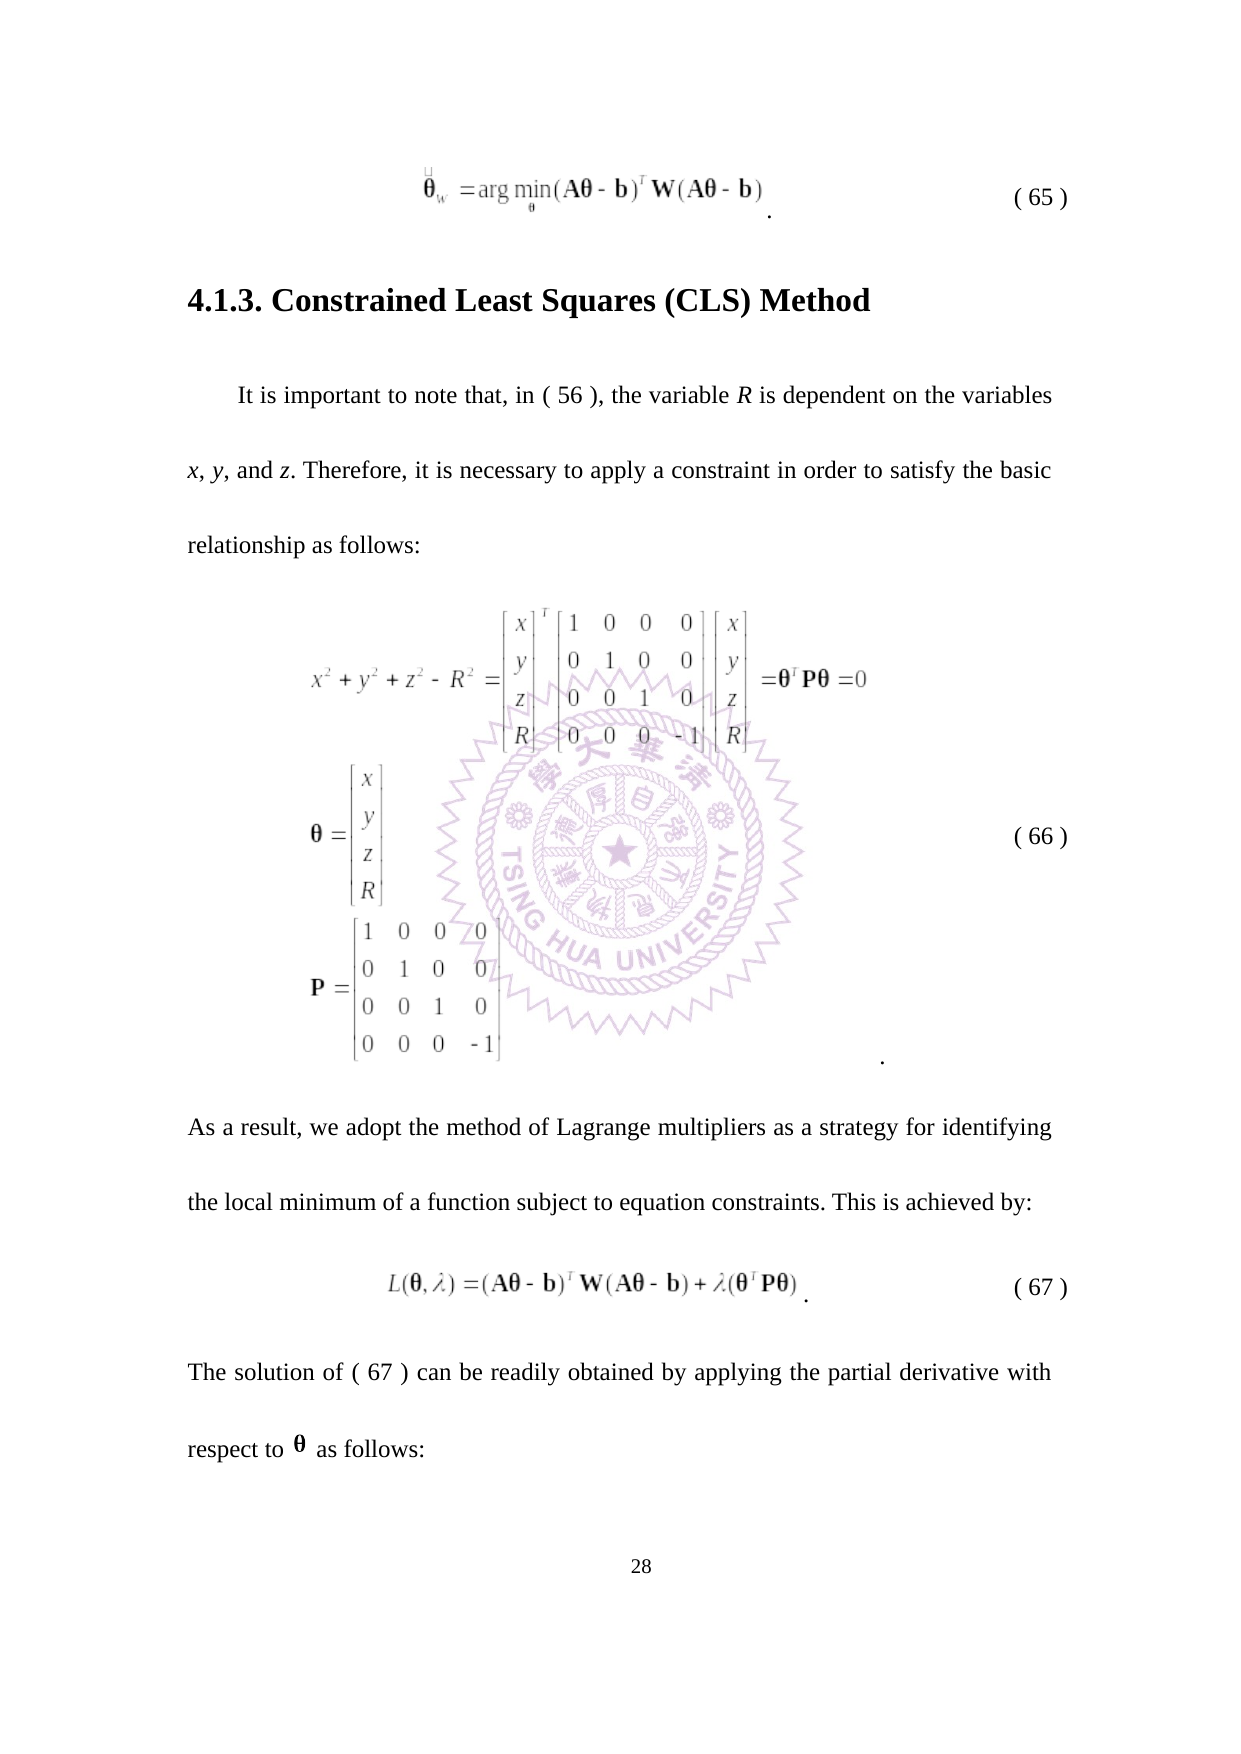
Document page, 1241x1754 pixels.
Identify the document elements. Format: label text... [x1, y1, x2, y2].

text It is important to note that, in ( 56 ), the variable R is dependent on the variables x, y, and z. Therefore, it is necessary to apply a constraint in order to satisfy the basic relationship as follows: [187, 375, 1053, 563]
text 4.1.3. Constrained Least Squares (CLS) Method [187, 262, 1053, 337]
table_header ( 67 ) [994, 1249, 1087, 1353]
text The solution of ( 67 ) can be readily obtained by applying the partial derivative with respect to as follows: [187, 1353, 1053, 1465]
table_header ( 65 ) [994, 159, 1087, 262]
table_header . [199, 1249, 994, 1353]
table_header . [199, 592, 994, 1108]
text As a result, we adopt the method of Lagrange multipliers as a strategy for identifying the local minimum of a function subject to equation constraints. This is achieved by: [187, 1108, 1053, 1220]
table_header . [199, 159, 994, 262]
table_header ( 66 ) [994, 592, 1087, 1108]
